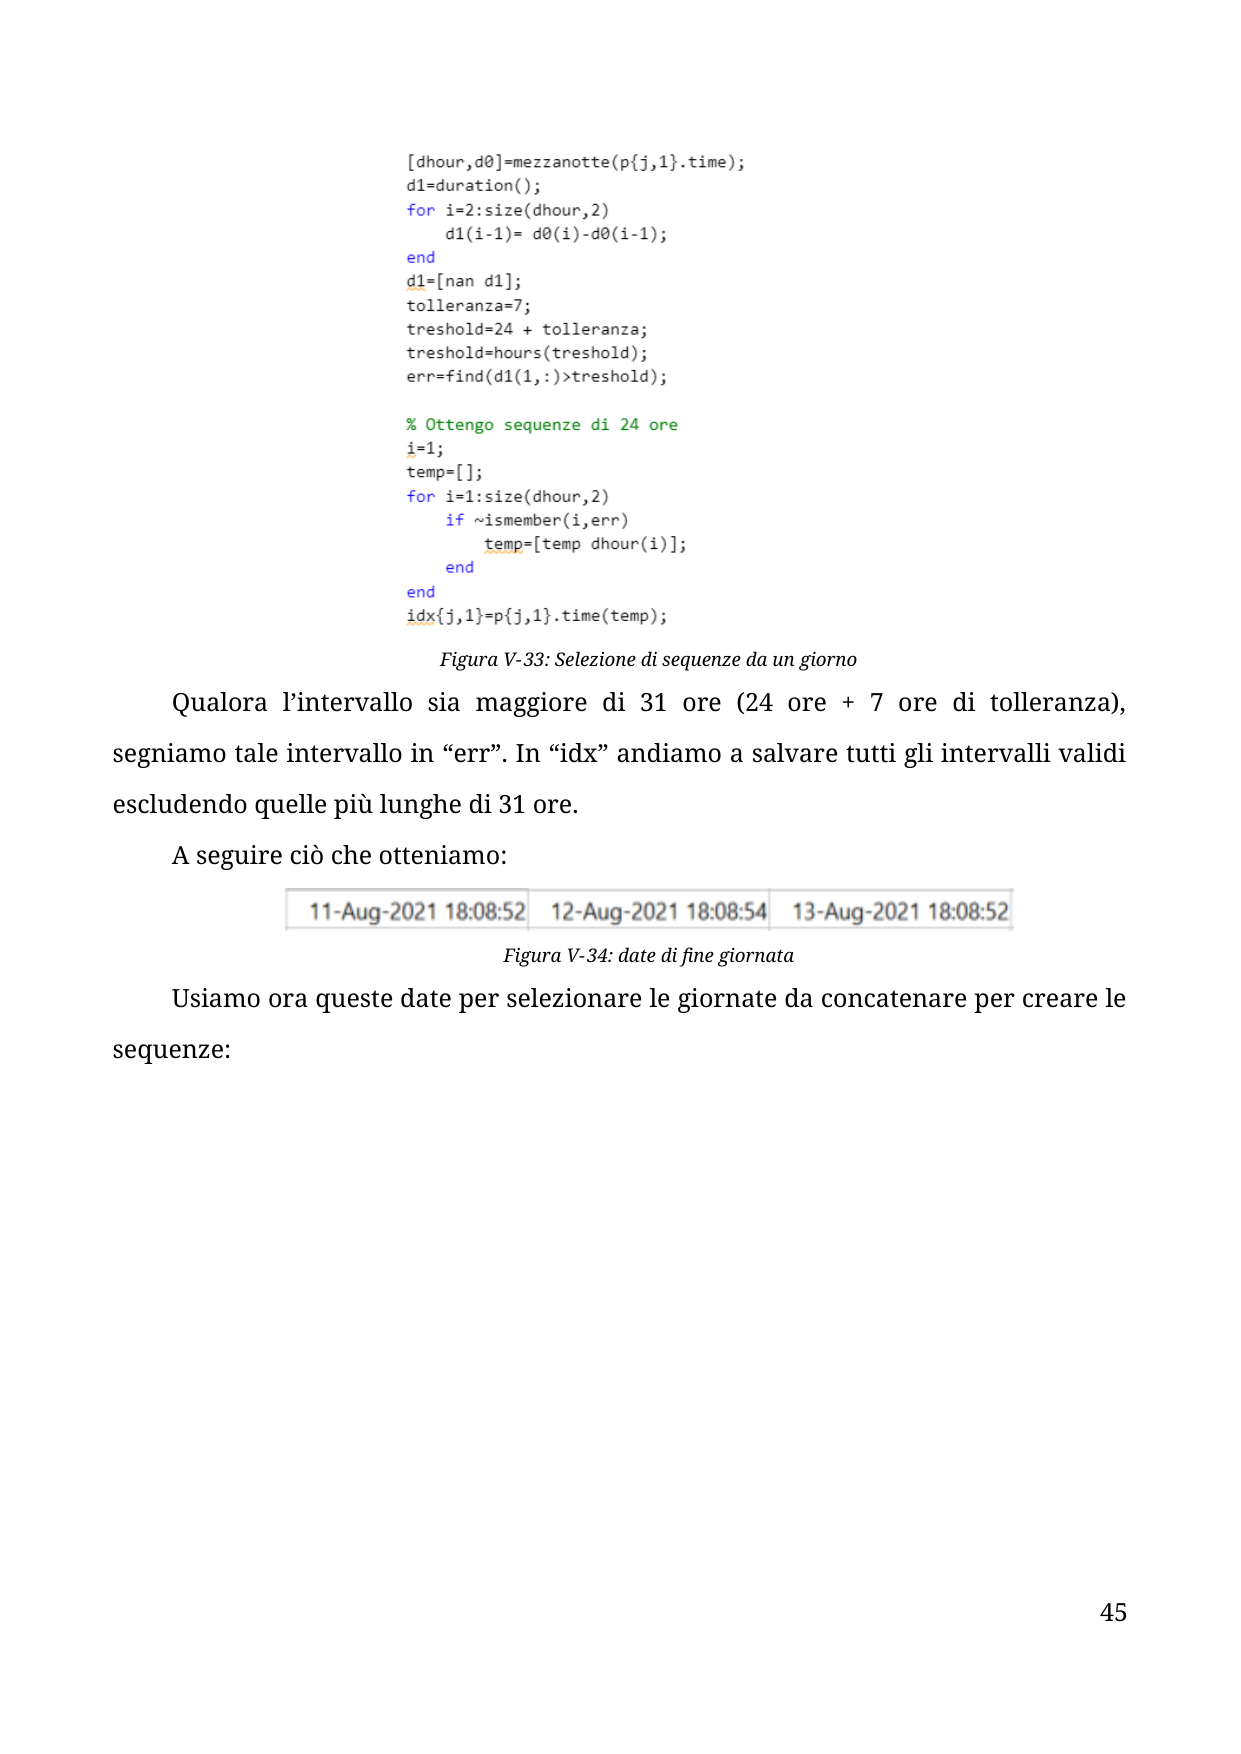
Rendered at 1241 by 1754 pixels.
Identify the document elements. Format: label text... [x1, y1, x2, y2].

text Usiamo ora queste date per selezionare le giornate da concatenare per creare le sequenze: [112, 981, 1128, 1066]
text Qualora l’intervallo sia maggiore di 31 ore (24 ore + 7 ore di tolleranza), segniamo tale intervallo in “err”. In “idx” andiamo a salvare tutti gli intervalli validi escludendo quelle più lunghe di 31 ore. [112, 684, 1128, 821]
picture [285, 888, 1015, 931]
text A seguire ciò che otteniamo: [112, 837, 1128, 872]
picture [402, 150, 898, 634]
